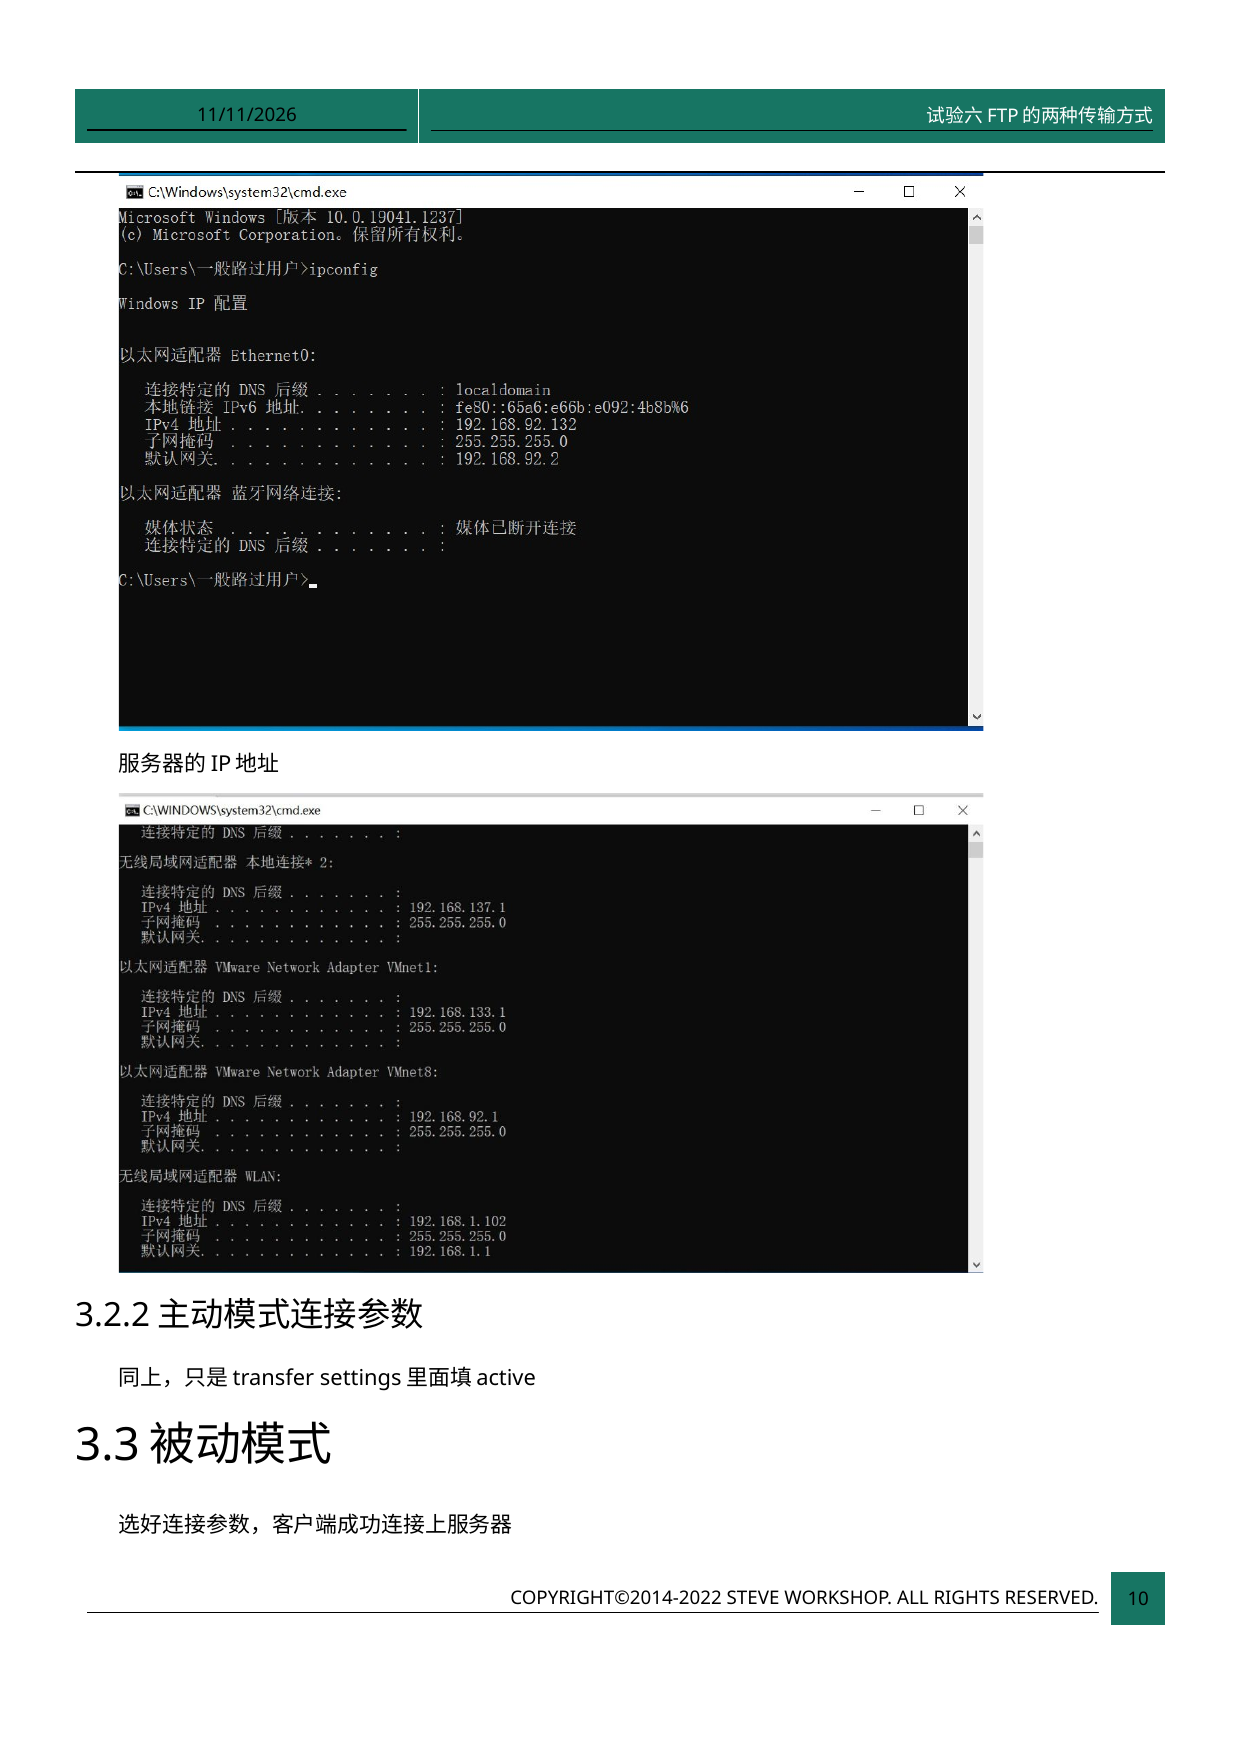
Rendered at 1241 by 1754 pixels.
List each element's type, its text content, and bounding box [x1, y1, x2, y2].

text 选好连接参数，客户端成功连接上服务器 [75, 1507, 1165, 1539]
picture [118, 793, 984, 1273]
text 服务器的IP地址 [75, 746, 1165, 777]
text 3.2.2主动模式连接参数 [75, 1287, 1165, 1336]
text 3.3被动模式 [75, 1408, 1165, 1474]
text 同上，只是transfer settings里面填active [75, 1360, 1165, 1392]
picture [118, 173, 984, 731]
